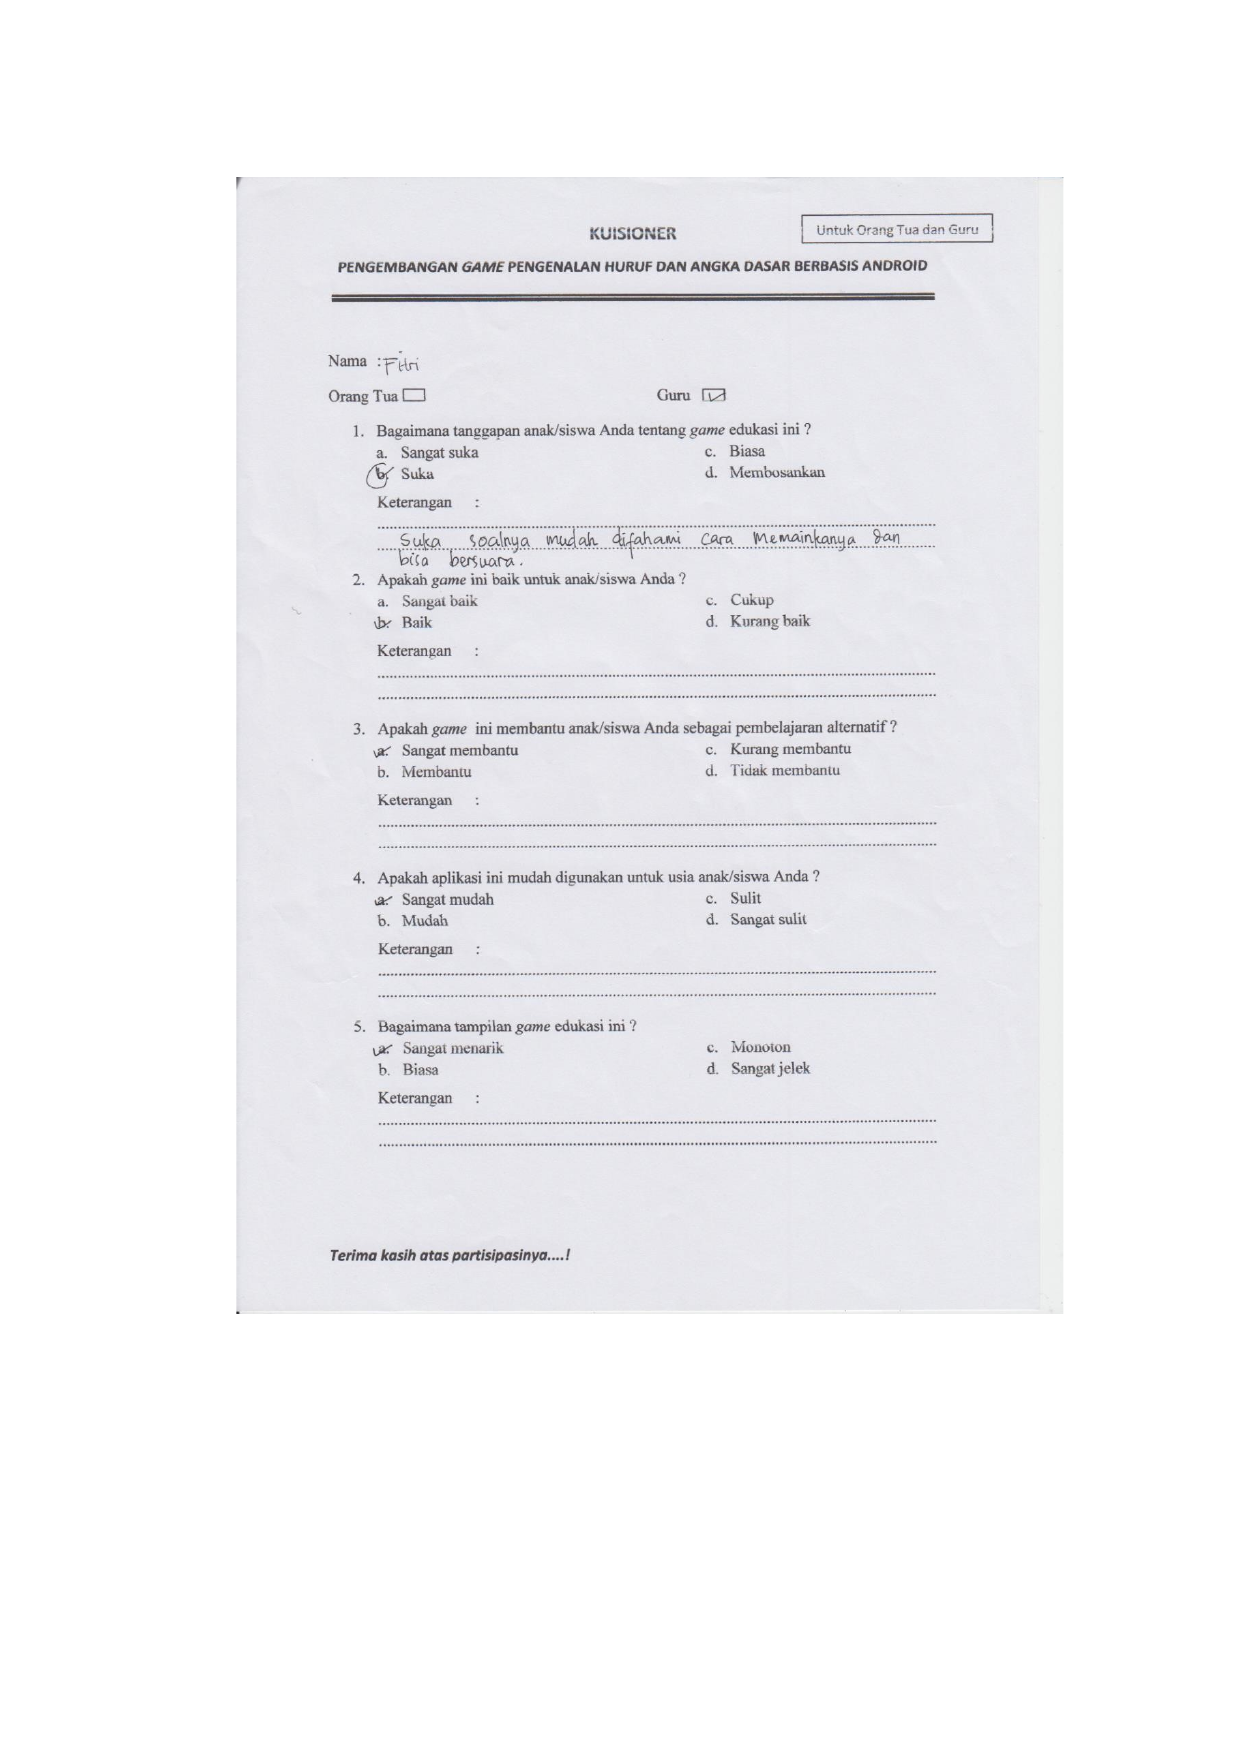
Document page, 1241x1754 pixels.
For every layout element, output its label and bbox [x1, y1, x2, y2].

picture [236, 177, 1064, 1314]
